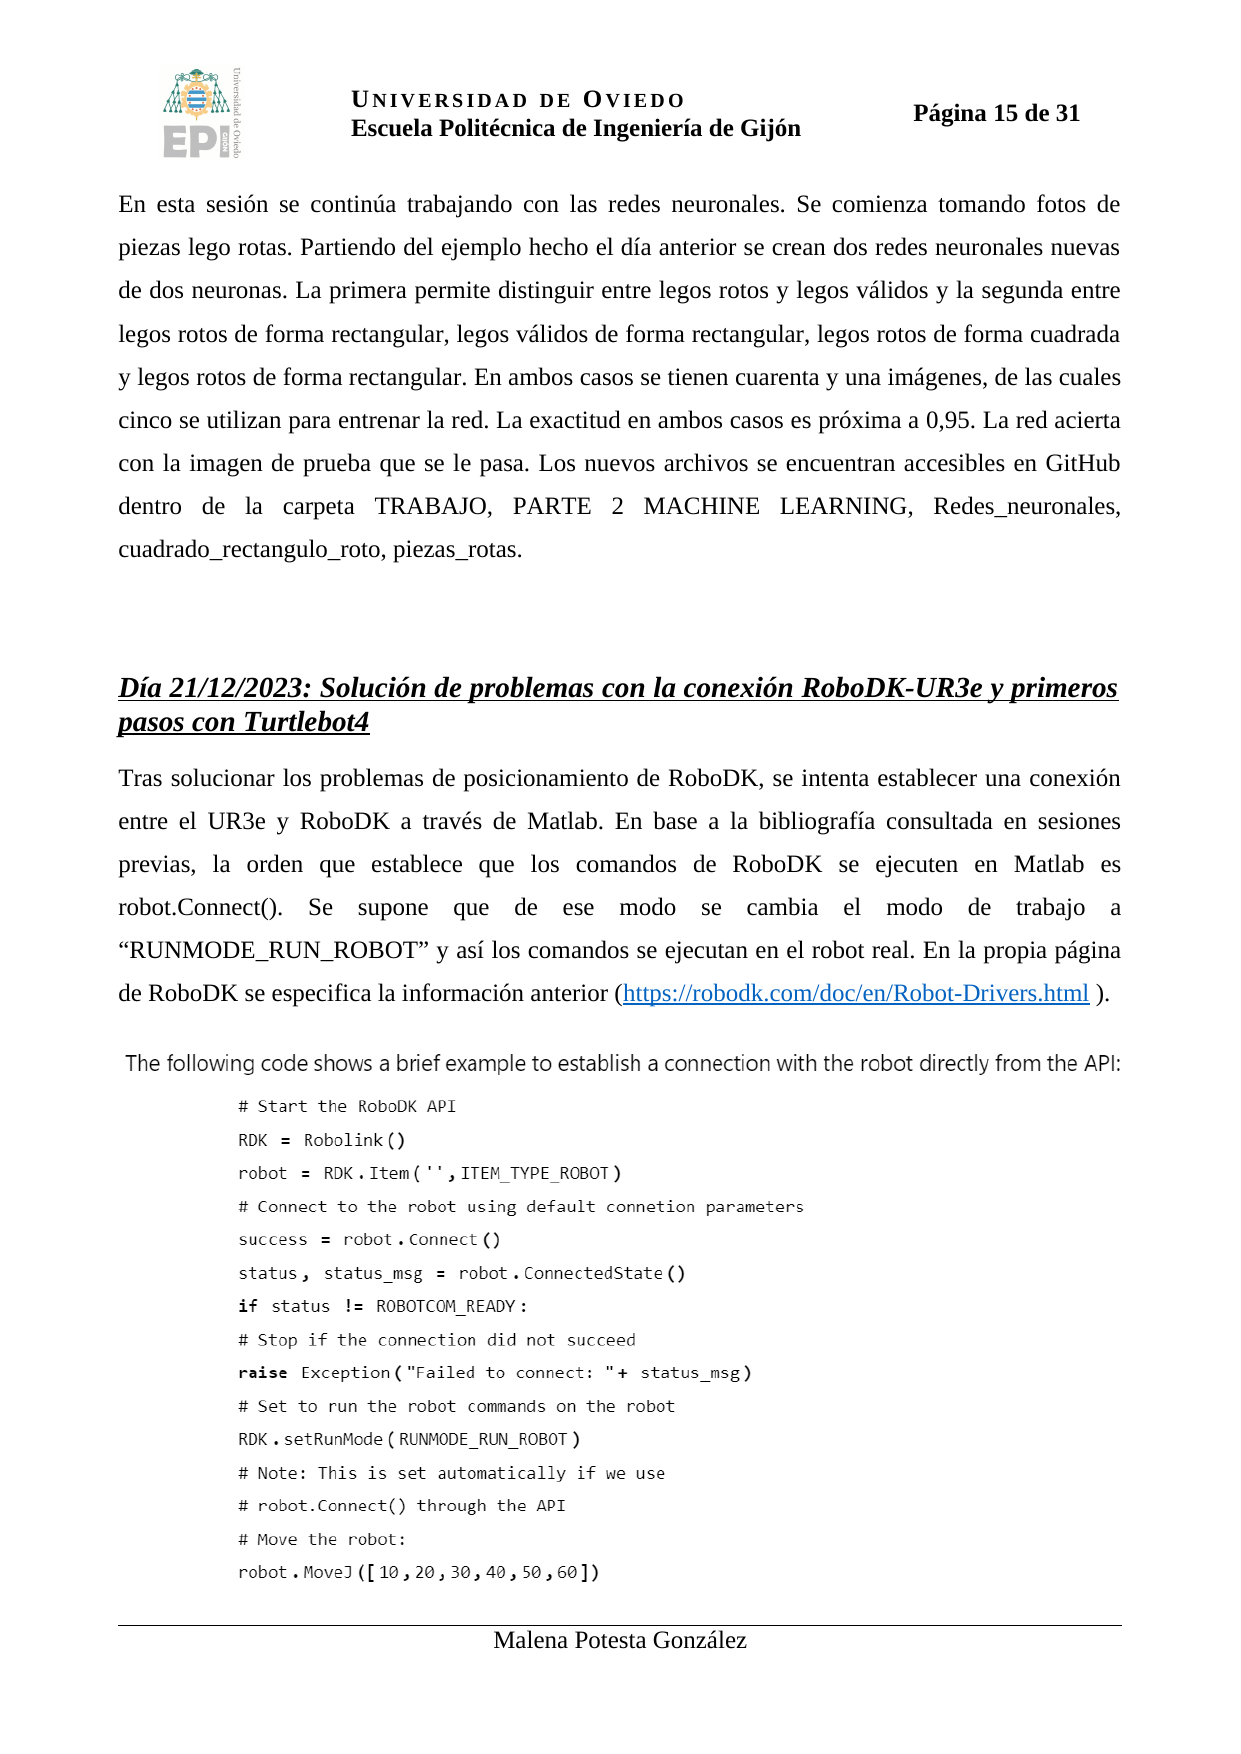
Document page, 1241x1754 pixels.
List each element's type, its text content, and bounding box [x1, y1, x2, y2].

picture [118, 1046, 1123, 1591]
text En esta sesión se continúa trabajando con las redes neuronales. Se comienza tomando fotos de piezas lego rotas. Partiendo del ejemplo hecho el día anterior se crean dos redes neuronales nuevas de dos neuronas. La primera permite distinguir entre legos rotos y legos válidos y la segunda entre legos rotos de forma rectangular, legos válidos de forma rectangular, legos rotos de forma cuadrada y legos rotos de forma rectangular. En ambos casos se tienen cuarenta y una imágenes, de las cuales cinco se utilizan para entrenar la red. La exactitud en ambos casos es próxima a 0,95. La red acierta con la imagen de prueba que se le pasa. Los nuevos archivos se encuentran accesibles en GitHub dentro de la carpeta TRABAJO, PARTE 2 MACHINE LEARNING, Redes_neuronales, cuadrado_rectangulo_roto, piezas_rotas. [118, 189, 1122, 563]
picture [158, 65, 245, 161]
subtitle Día 21/12/2023: Solución de problemas con la conexión RoboDK-UR3e y primeros pasos con Turtlebot4 [118, 671, 1122, 738]
text Tras solucionar los problemas de posicionamiento de RoboDK, se intenta establecer una conexión entre el UR3e y RoboDK a través de Matlab. En base a la bibliografía consultada en sesiones previas, la orden que establece que los comandos de RoboDK se ejecuten en Matlab es robot.Connect(). Se supone que de ese modo se cambia el modo de trabajo a “RUNMODE_RUN_ROBOT” y así los comandos se ejecutan en el robot real. En la propia página de RoboDK se especifica la información anterior (https://robodk.com/doc/en/Robot-Drivers.html ). [118, 763, 1122, 1007]
